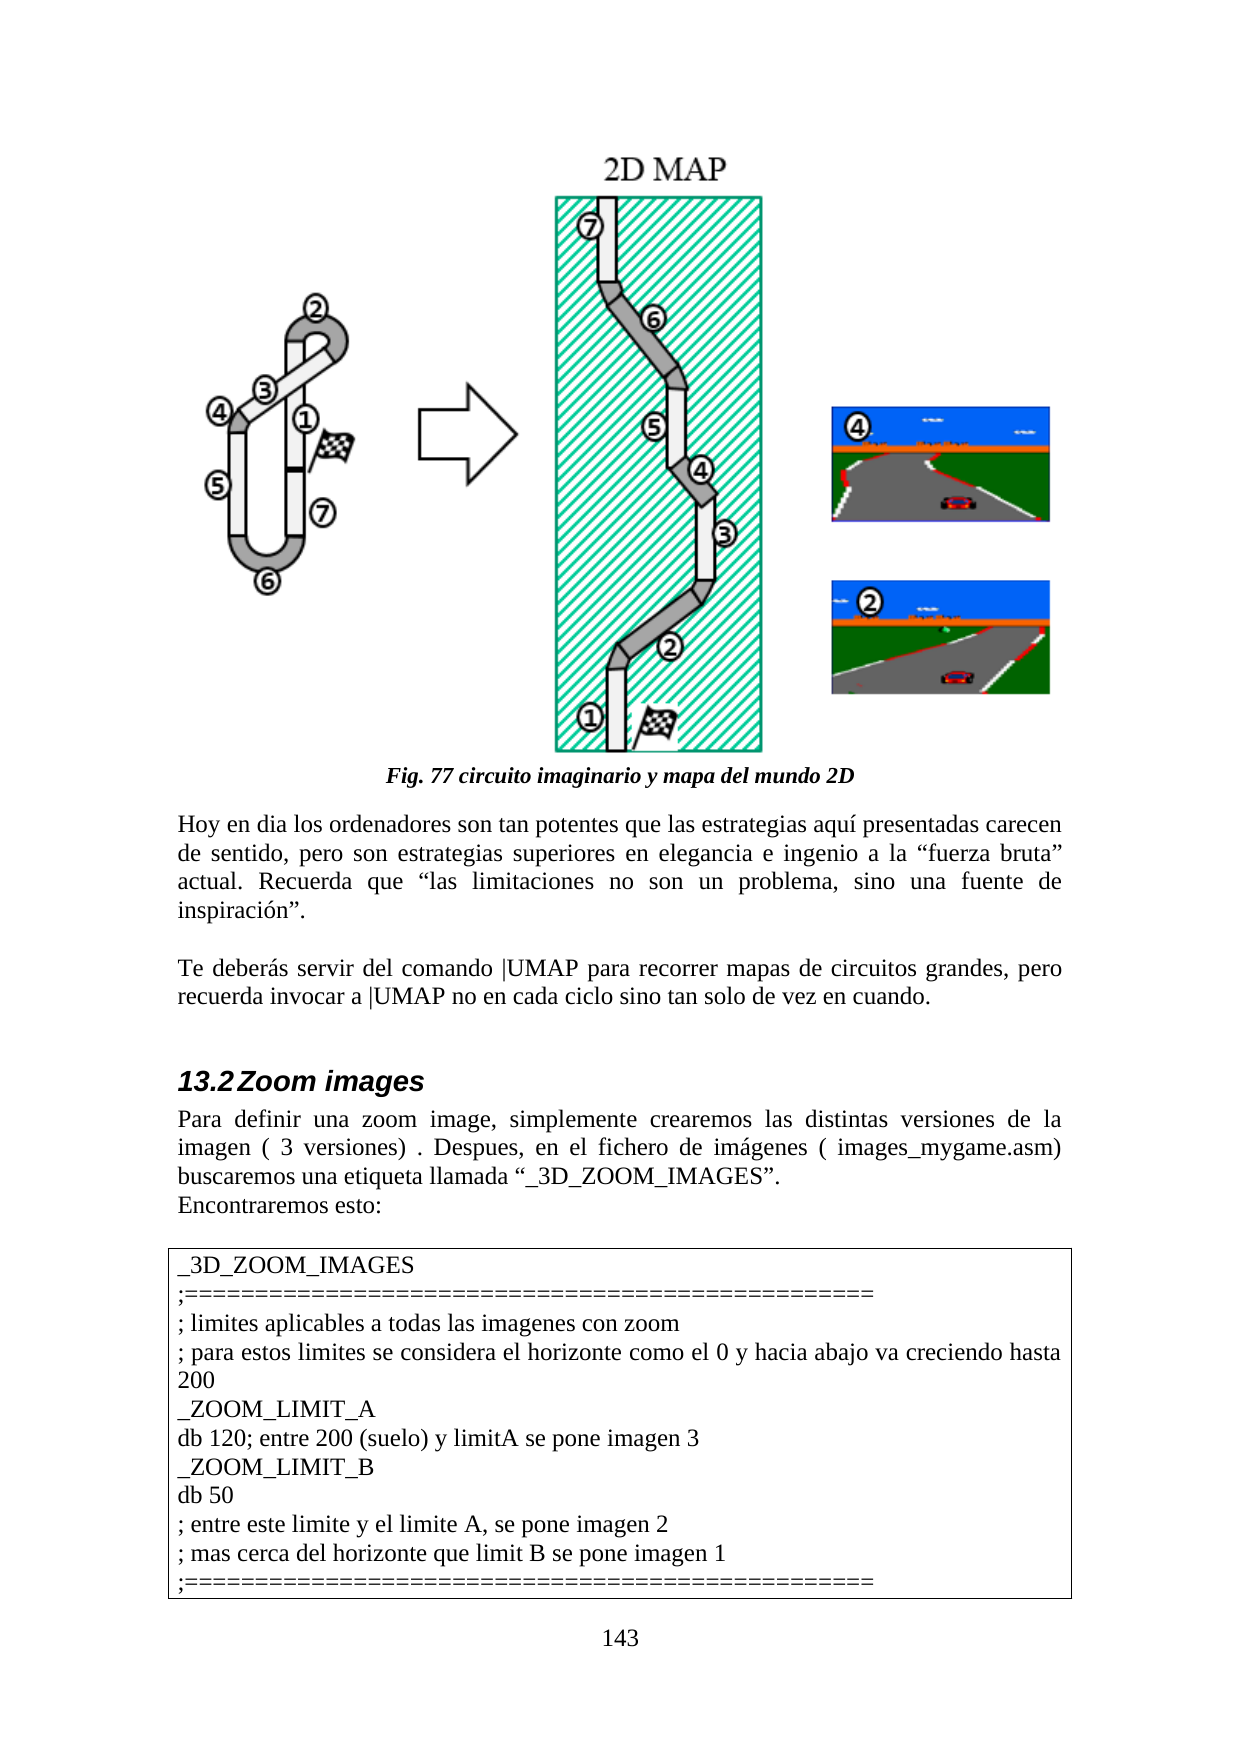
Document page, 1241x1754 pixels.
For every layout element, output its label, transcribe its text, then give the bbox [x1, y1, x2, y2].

text ; entre este limite y el limite A, se pone imagen 2 [177, 1509, 1063, 1538]
picture [177, 147, 1063, 762]
text Hoy en dia los ordenadores son tan potentes que las estrategias aquí presentadas carecen de sentido, pero son estrategias superiores en elegancia e ingenio a la “fuerza bruta” actual. Recuerda que “las limitaciones no son un problema, sino una fuente de inspiración”. [177, 809, 1063, 924]
text Encontraremos esto: [177, 1190, 1063, 1219]
text _3D_ZOOM_IMAGES [169, 1249, 1071, 1279]
text ; para estos limites se considera el horizonte como el 0 y hacia abajo va creciendo hasta 200 [177, 1337, 1063, 1394]
text _ZOOM_LIMIT_A [177, 1394, 1063, 1423]
text _ZOOM_LIMIT_B [177, 1452, 1063, 1481]
text ;================================================= [177, 1279, 1063, 1308]
subtitle Zoom images [177, 1064, 1063, 1097]
text ; limites aplicables a todas las imagenes con zoom [177, 1308, 1063, 1337]
text Para definir una zoom image, simplemente crearemos las distintas versiones de la imagen ( 3 versiones) . Despues, en el fichero de imágenes ( images_mygame.asm) buscaremos una etiqueta llamada “_3D_ZOOM_IMAGES”. [177, 1104, 1063, 1190]
text Te deberás servir del comando |UMAP para recorrer mapas de circuitos grandes, pero recuerda invocar a |UMAP no en cada ciclo sino tan solo de vez en cuando. [177, 953, 1063, 1010]
text ; mas cerca del horizonte que limit B se pone imagen 1 [177, 1538, 1063, 1564]
text ;================================================= [169, 1564, 1071, 1598]
text Fig. 77 circuito imaginario y mapa del mundo 2D [177, 762, 1063, 788]
text db 120; entre 200 (suelo) y limitA se pone imagen 3 [177, 1423, 1063, 1452]
text db 50 [177, 1481, 1063, 1509]
